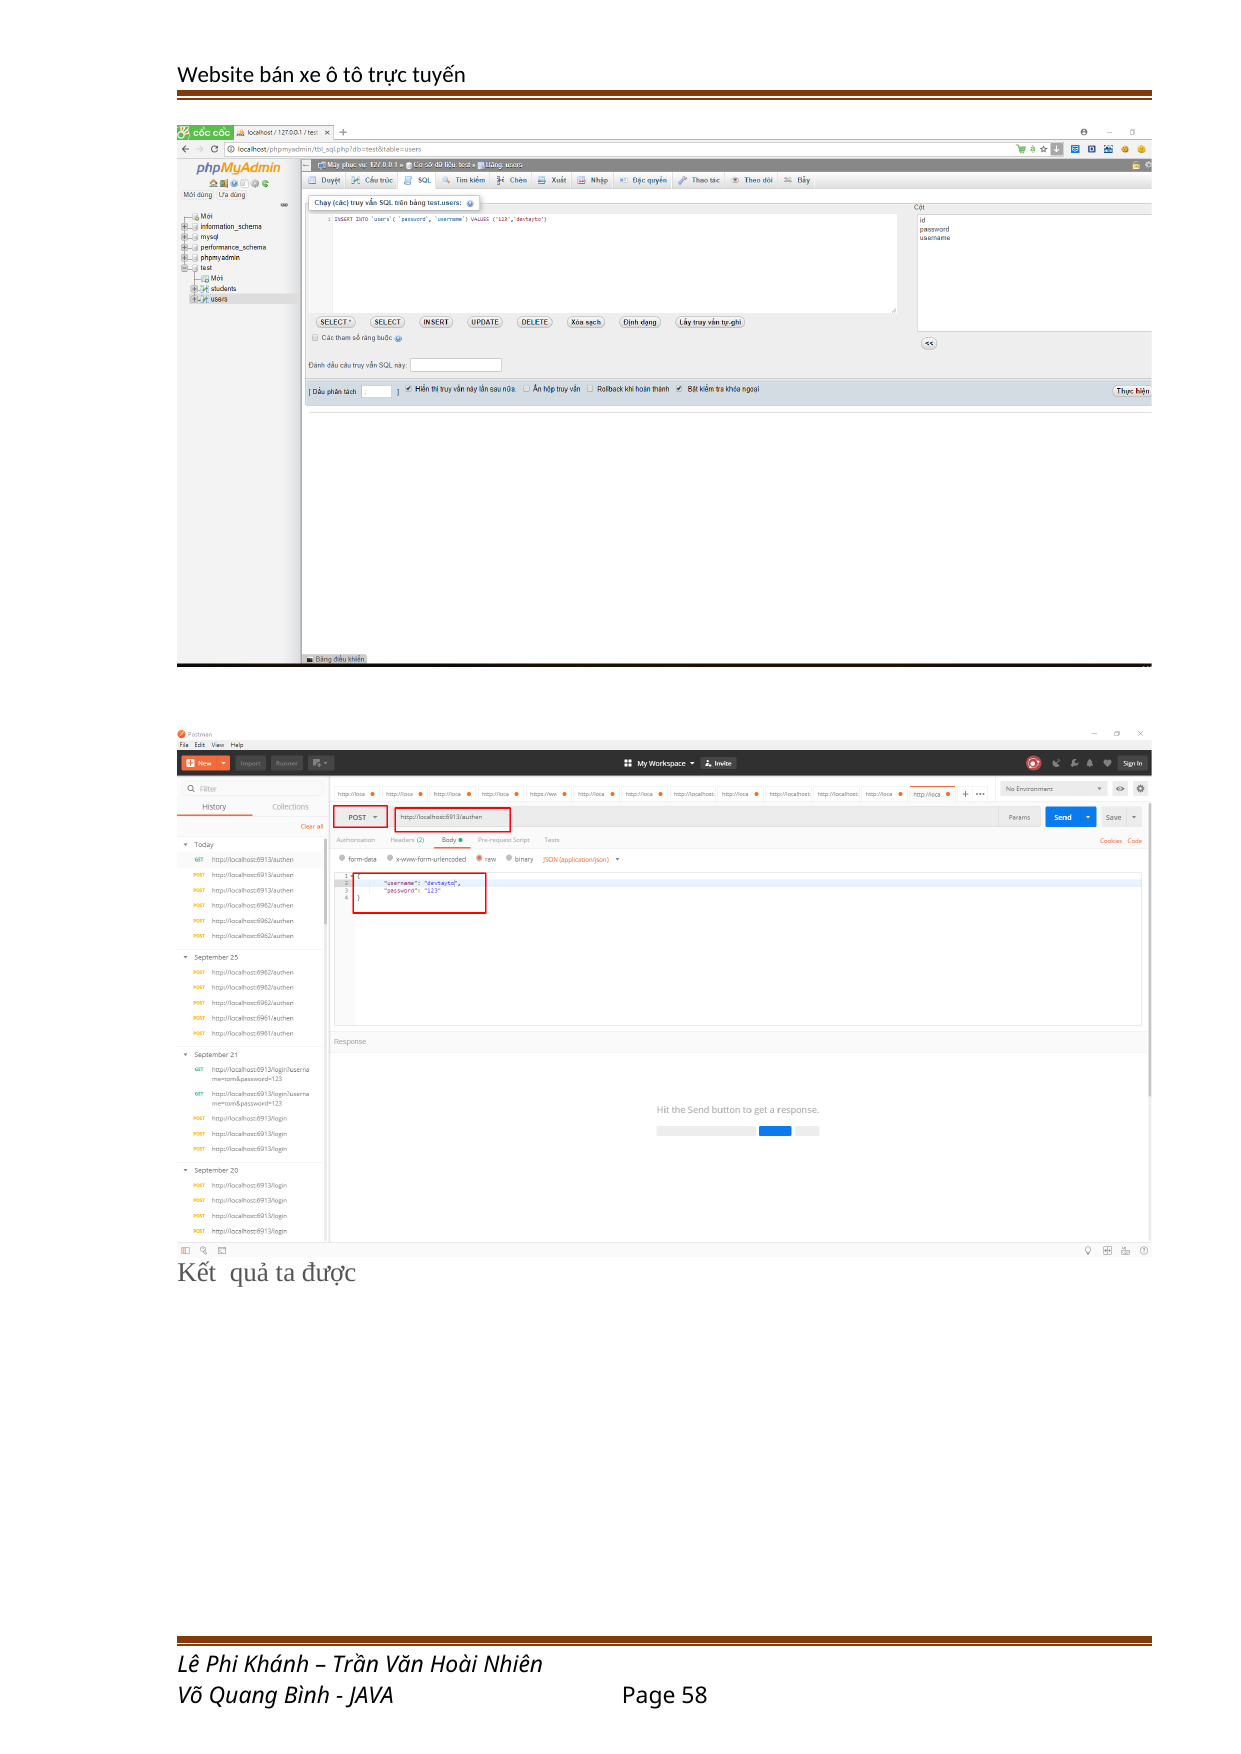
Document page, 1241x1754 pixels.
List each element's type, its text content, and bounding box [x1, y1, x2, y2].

picture [177, 728, 1152, 1257]
picture [177, 125, 1152, 667]
text Kết quả ta được [177, 1257, 1152, 1288]
